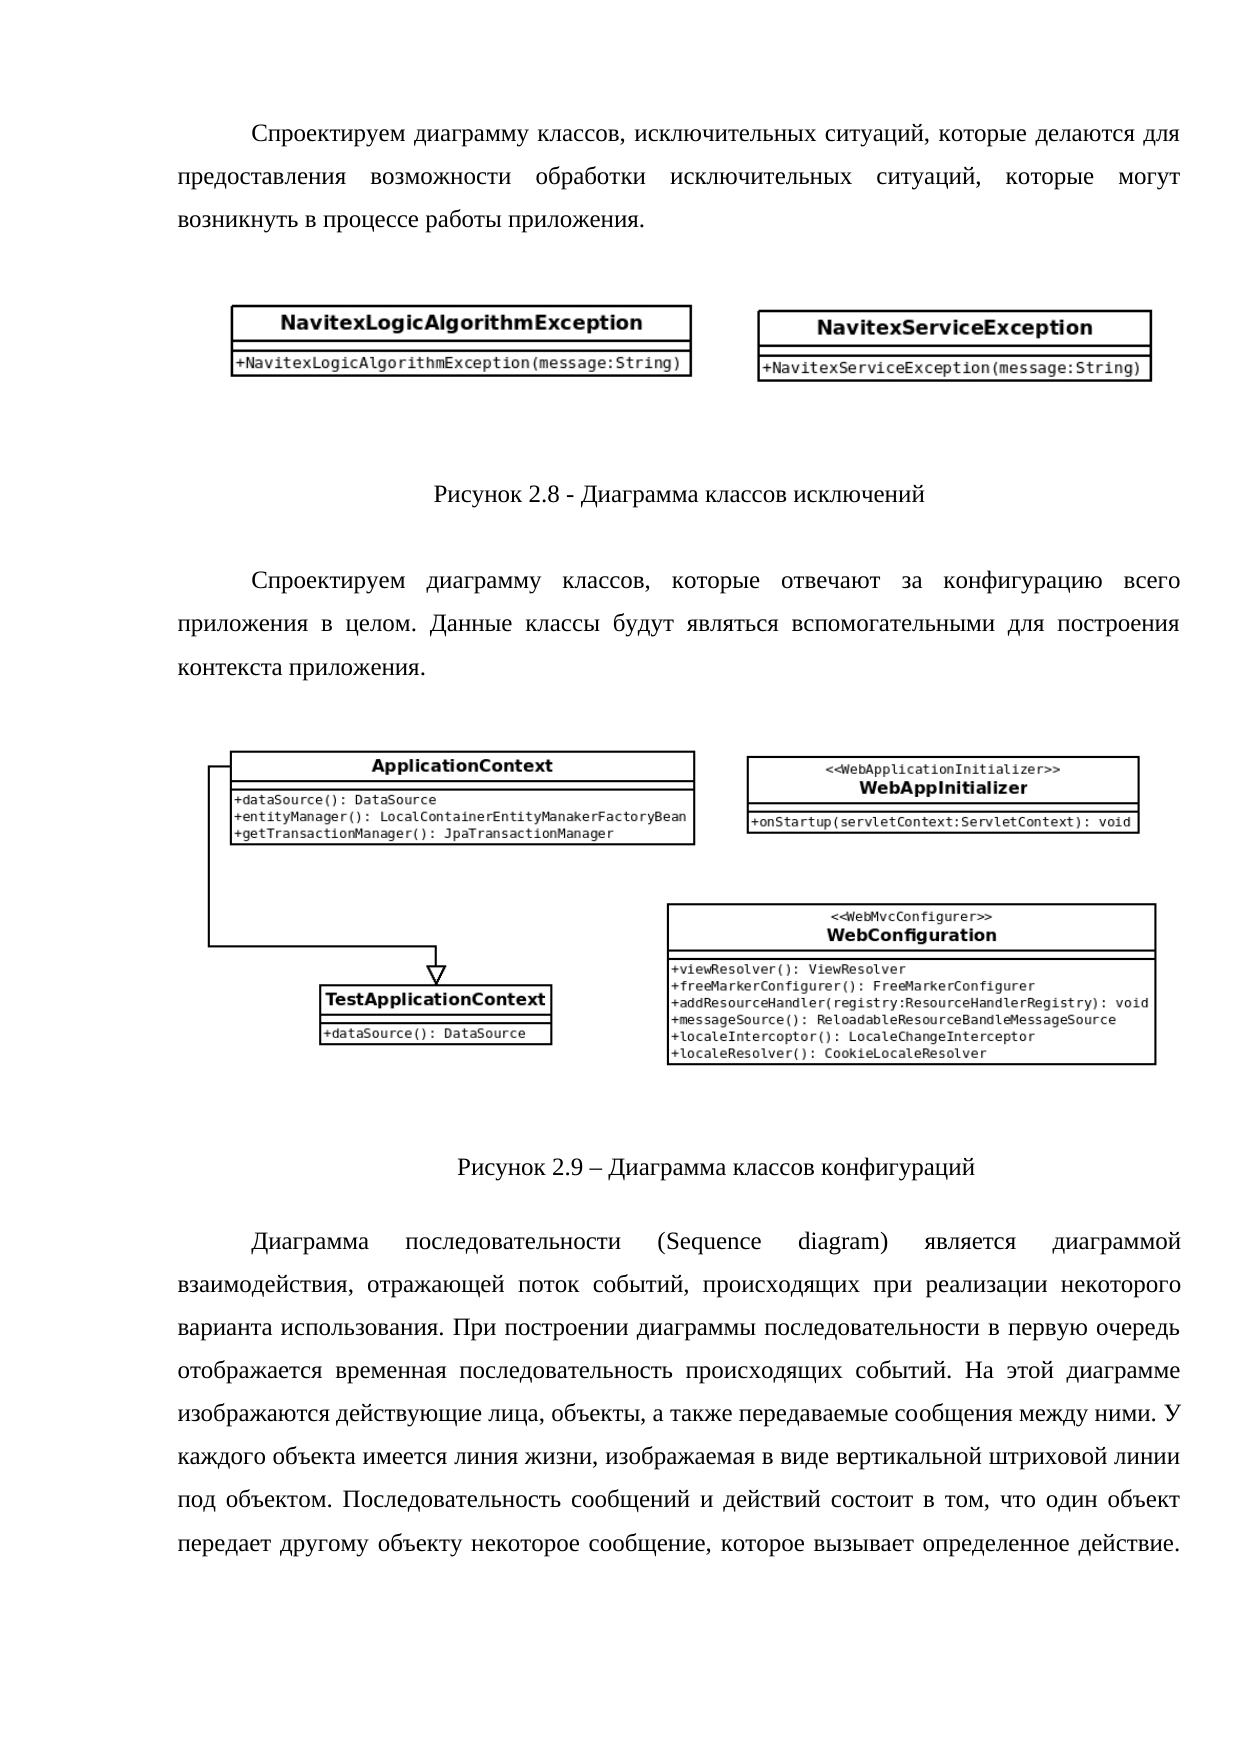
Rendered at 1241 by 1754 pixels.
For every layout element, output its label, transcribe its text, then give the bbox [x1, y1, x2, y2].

text Рисунок 2.9 – Диаграмма классов конфигураций [177, 1152, 1181, 1181]
text Спроектируем диаграмму классов, исключительных ситуаций, которые делаются для предоставления возможности обработки исключительных ситуаций, которые могут возникнуть в процессе работы приложения. [177, 118, 1181, 233]
text Рисунок 2.8 - Диаграмма классов исключений [177, 479, 1181, 508]
text Спроектируем диаграмму классов, которые отвечают за конфигурацию всего приложения в целом. Данные классы будут являться вспомогательными для построения контекста приложения. [177, 565, 1181, 680]
picture [216, 290, 1167, 408]
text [177, 1226, 1181, 1556]
picture [192, 738, 1167, 1080]
